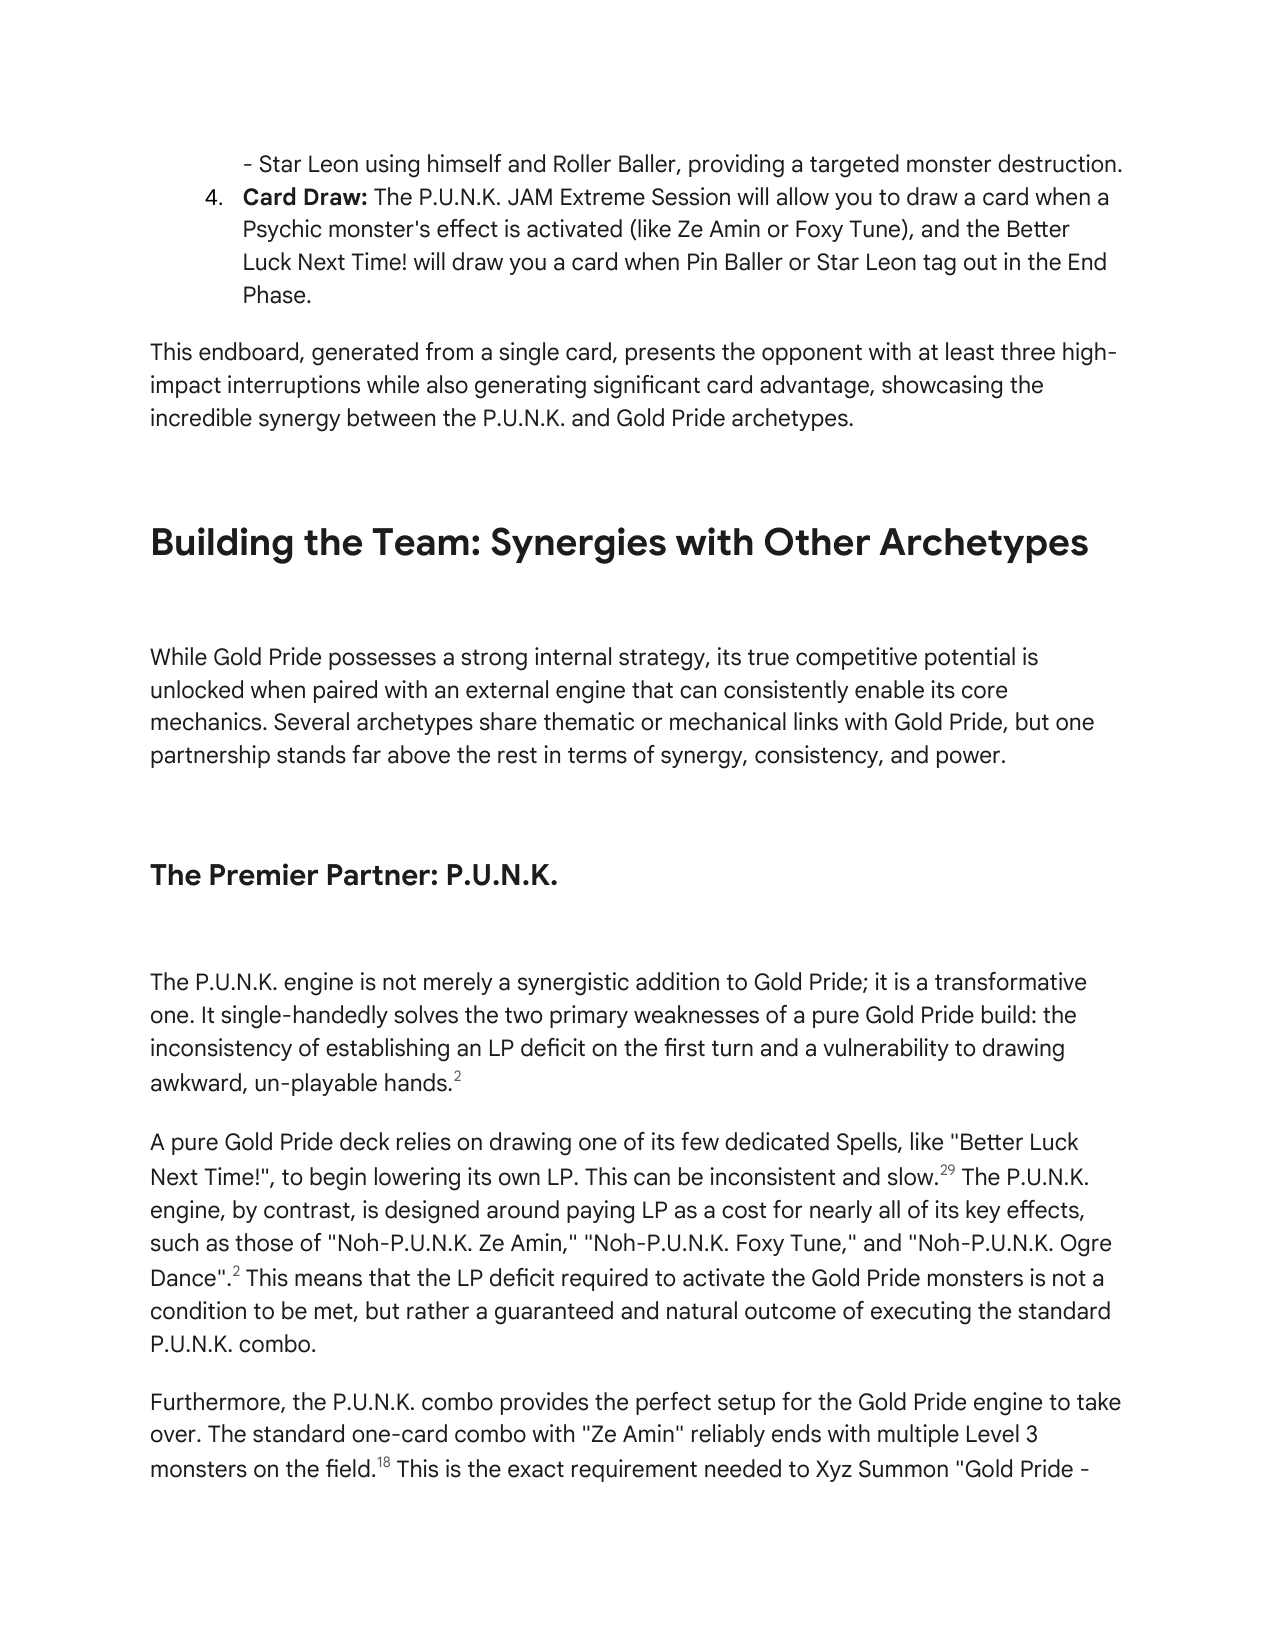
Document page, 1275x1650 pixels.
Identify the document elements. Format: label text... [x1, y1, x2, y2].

text This endboard, generated from a single card, presents the opponent with at least three high-impact interruptions while also generating significant card advantage, showcasing the incredible synergy between the P.U.N.K. and Gold Pride archetypes. [150, 338, 1125, 433]
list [205, 150, 1125, 179]
subtitle The Premier Partner: P.U.N.K. [150, 857, 1125, 893]
subtitle Building the Team: Synergies with Other Archetypes [150, 519, 1125, 566]
text A pure Gold Pride deck relies on drawing one of its few dedicated Spells, like "Better Luck Next Time!", to begin lowering its own LP. This can be inconsistent and slow.29 The P.U.N.K. engine, by contrast, is designed around paying LP as a cost for nearly all of its key effects, such as those of "Noh-P.U.N.K. Ze Amin," "Noh-P.U.N.K. Foxy Tune," and "Noh-P.U.N.K. Ogre Dance".2 This means that the LP deficit required to activate the Gold Pride monsters is not a condition to be met, but rather a guaranteed and natural outcome of executing the standard P.U.N.K. combo. [150, 1128, 1125, 1359]
text While Gold Pride possesses a strong internal strategy, its true competitive potential is unlocked when paired with an external engine that can consistently enable its core mechanics. Several archetypes share thematic or mechanical links with Gold Pride, but one partnership stands far above the rest in terms of synergy, consistency, and power. [150, 643, 1125, 770]
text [150, 1388, 1125, 1485]
list Card Draw: The P.U.N.K. JAM Extreme Session will allow you to draw a card when a Psychic monster's effect is activated (like Ze Amin or Foxy Tune), and the Better Luck Next Time! will draw you a card when Pin Baller or Star Leon tag out in the End Phase. [205, 183, 1125, 309]
text The P.U.N.K. engine is not merely a synergistic addition to Gold Pride; it is a transformative one. It single-handedly solves the two primary weaknesses of a pure Gold Pride build: the inconsistency of establishing an LP deficit on the first turn and a vulnerability to drawing awkward, un-playable hands.2 [150, 968, 1125, 1098]
